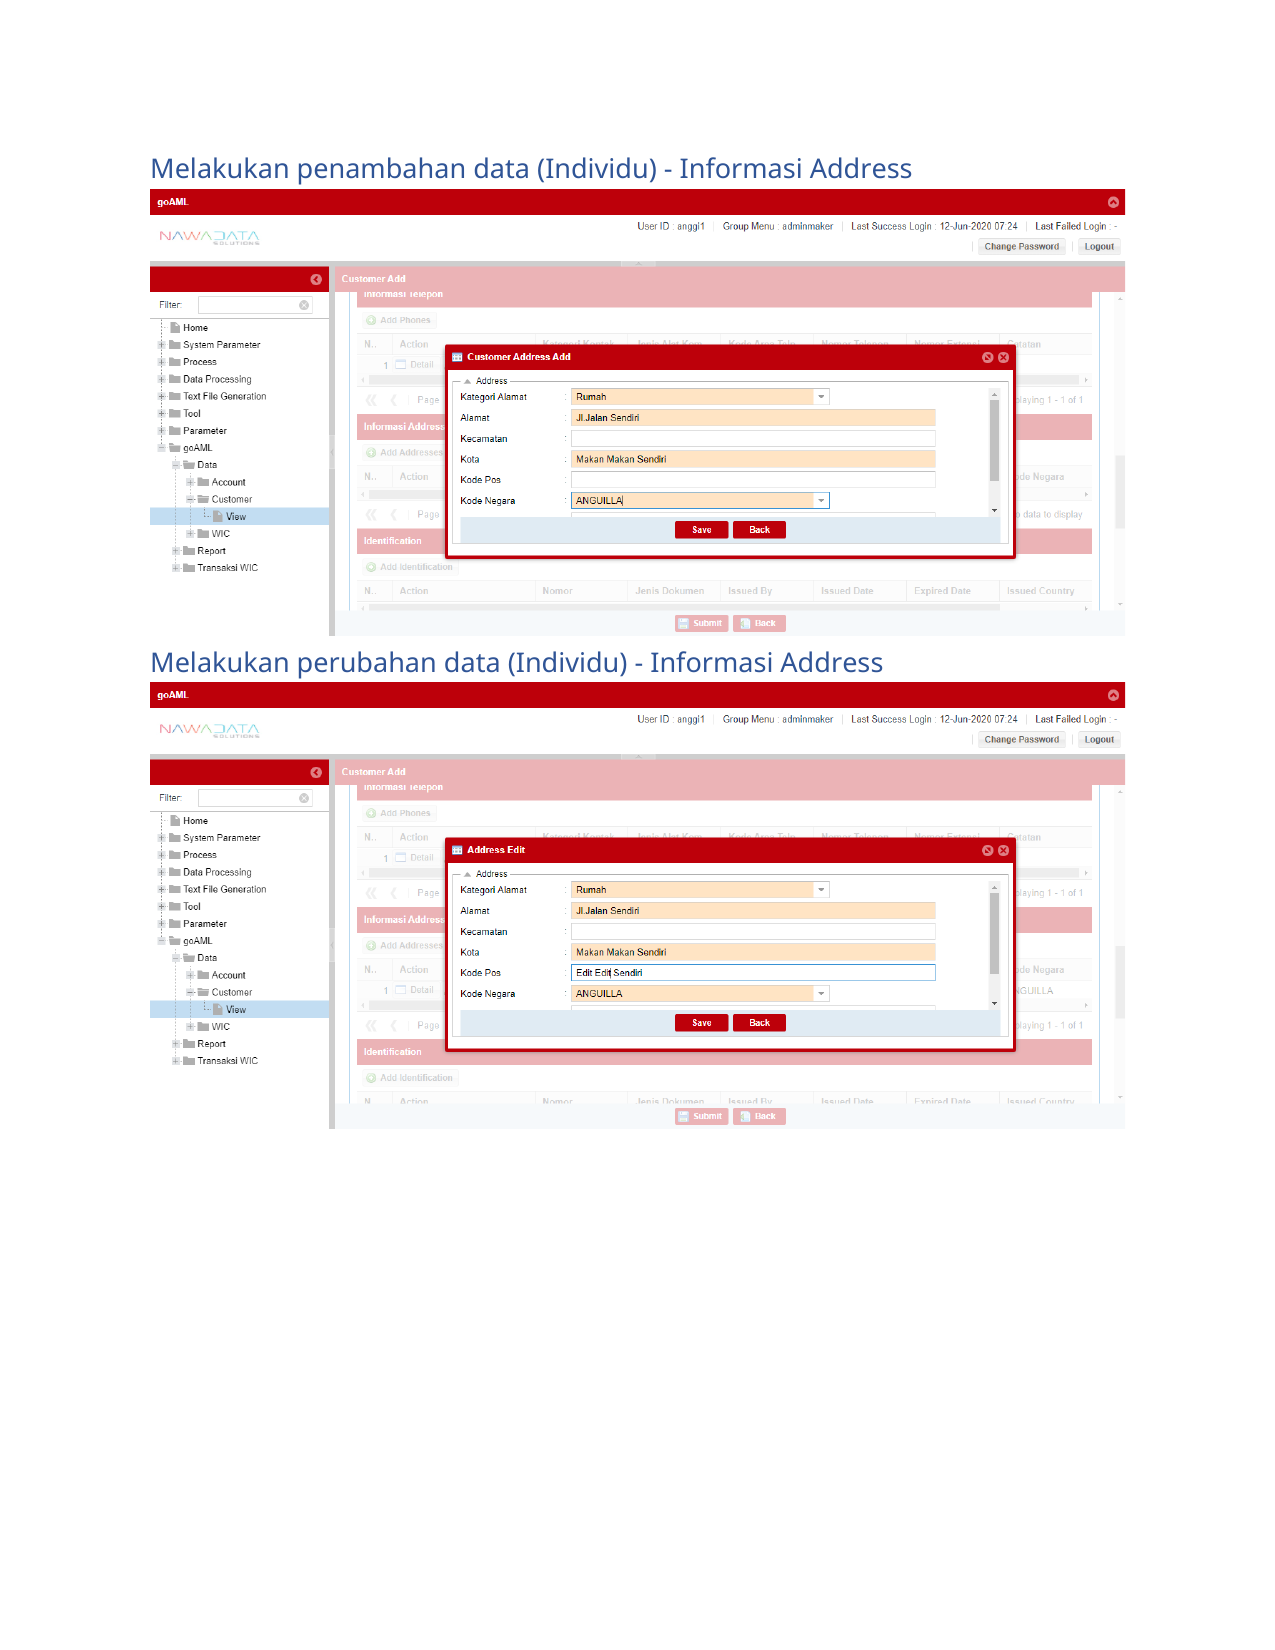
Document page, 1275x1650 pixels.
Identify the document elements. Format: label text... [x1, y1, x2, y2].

subtitle Melakukan penambahan data (Individu) - Informasi Address [150, 150, 1125, 189]
picture [150, 682, 1125, 1129]
subtitle Melakukan perubahan data (Individu) - Informasi Address [150, 643, 1125, 682]
picture [150, 189, 1125, 636]
